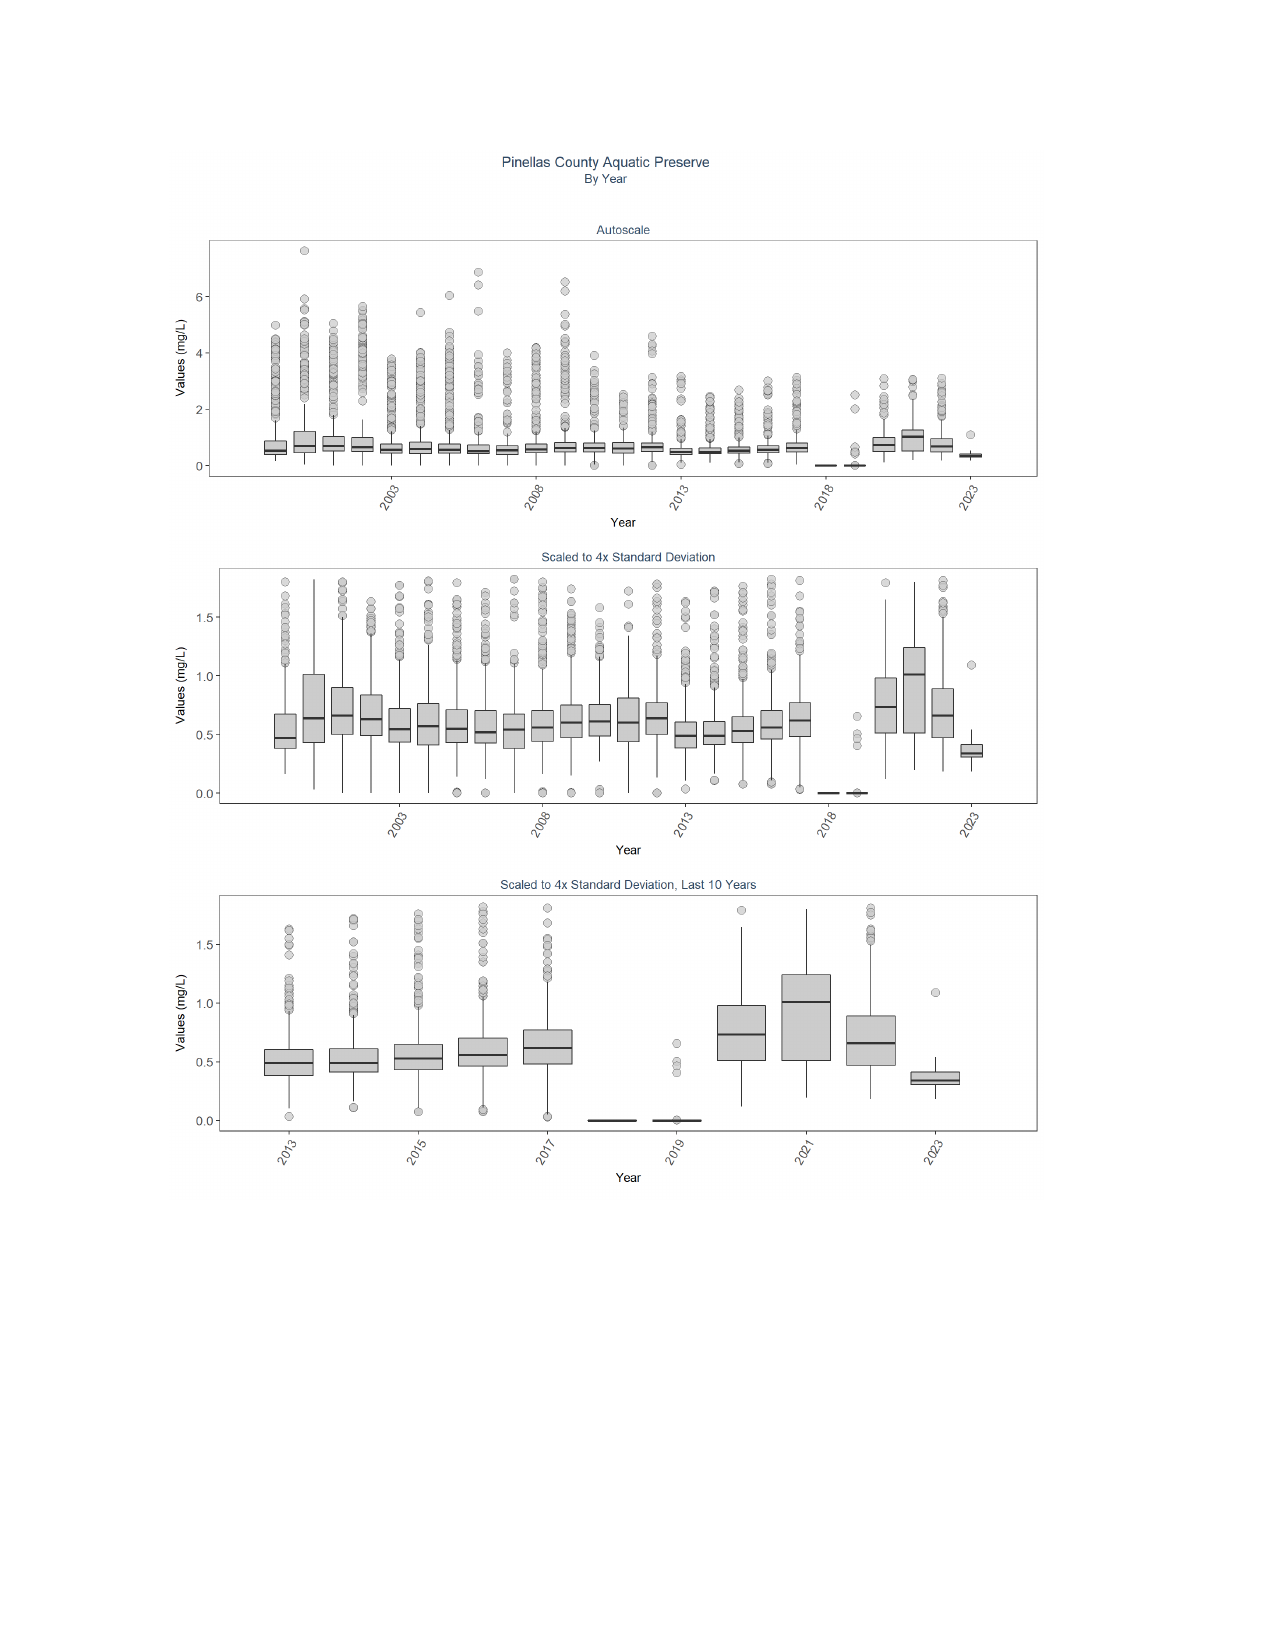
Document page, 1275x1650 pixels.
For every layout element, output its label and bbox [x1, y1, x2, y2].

picture [168, 150, 1044, 1200]
